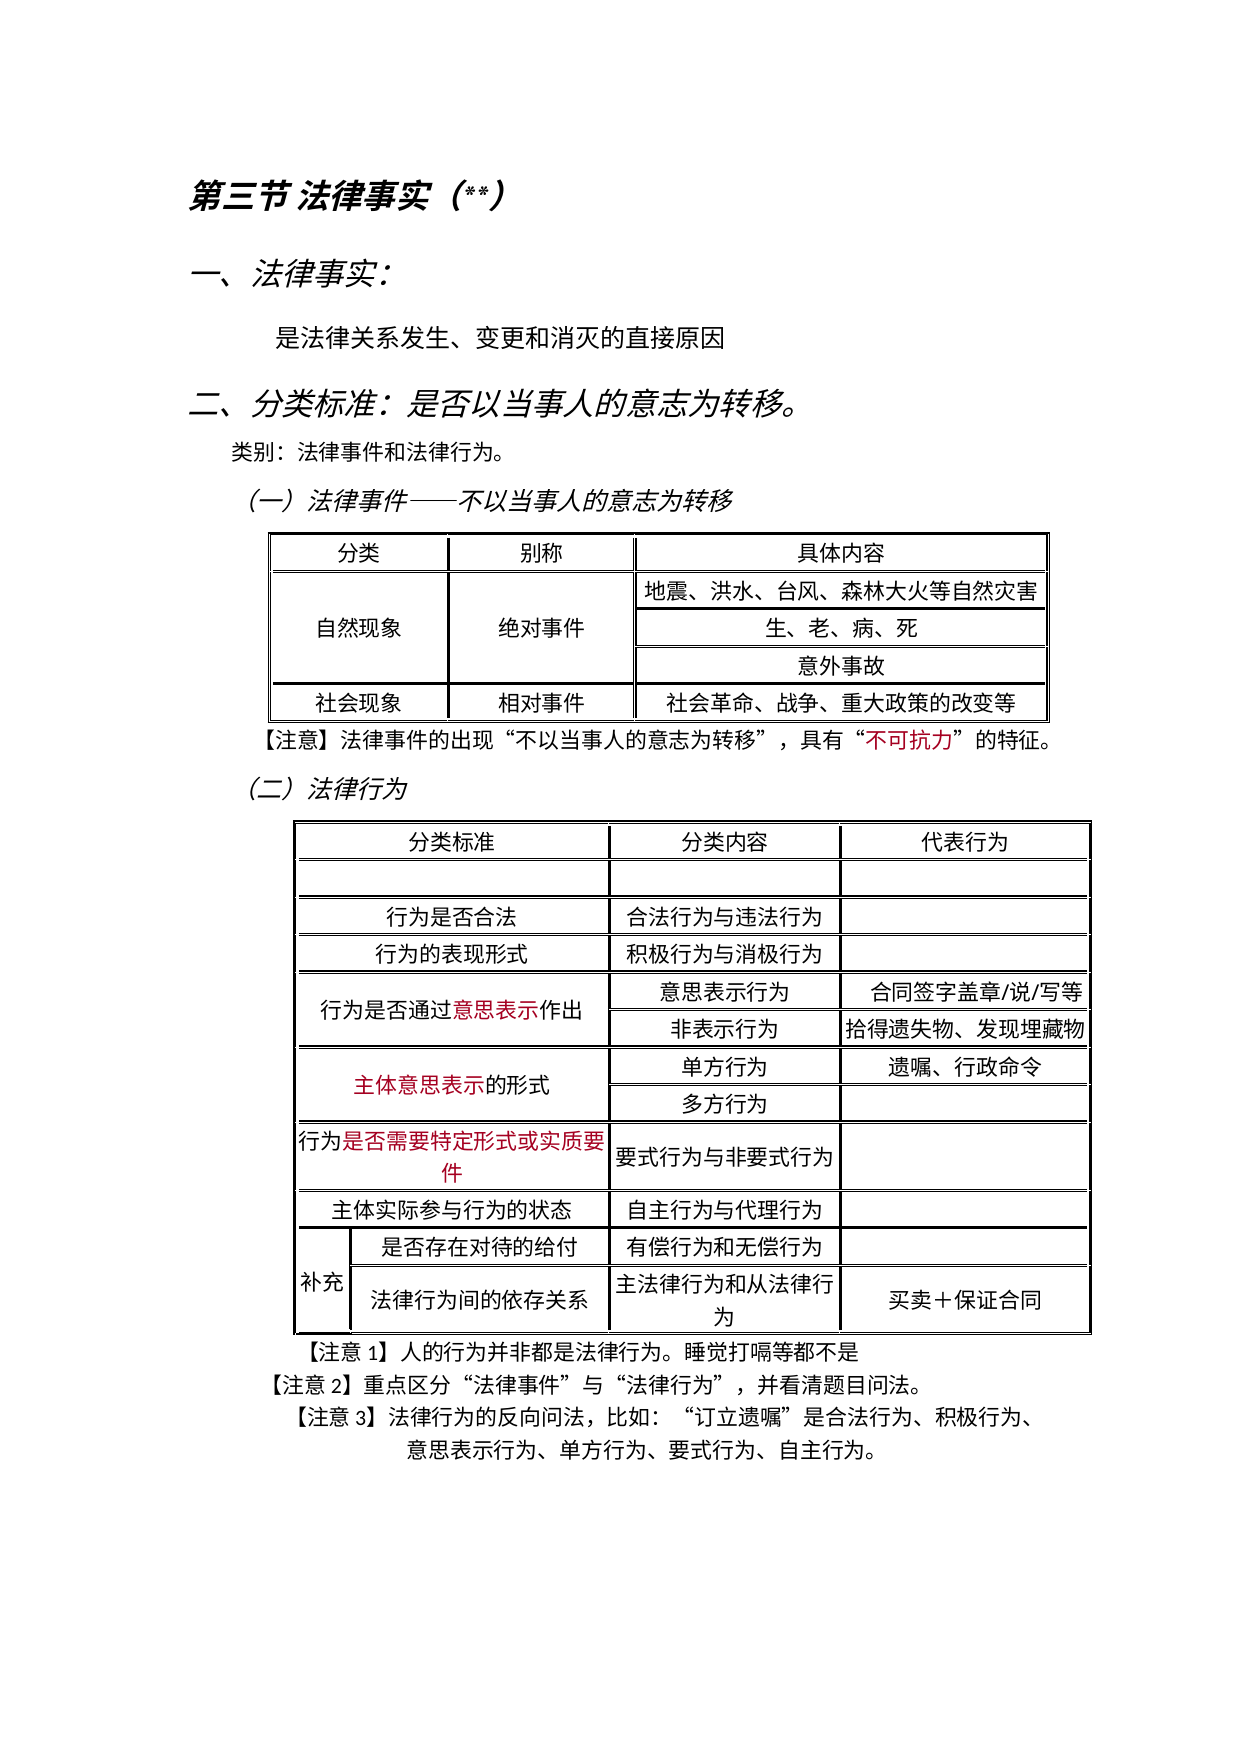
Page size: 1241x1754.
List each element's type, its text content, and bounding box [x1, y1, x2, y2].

table_cell 合同签字盖章/说/写等 [842, 970, 1090, 1008]
table_cell 绝对事件 [450, 573, 633, 682]
table_cell [840, 858, 1091, 895]
table_cell 主体实际参与行为的状态 [296, 1189, 608, 1226]
table_cell 地震、洪水、台风、森林大火等自然灾害 [637, 570, 1047, 607]
table_cell 意外事故 [637, 645, 1047, 682]
table_cell 生、老、病、死 [637, 607, 1046, 644]
table_cell [842, 1120, 1090, 1188]
subtitle （一）法律事件——不以当事人的意志为转移 [187, 467, 1053, 532]
table_cell [842, 1226, 1089, 1263]
table_cell 拾得遗失物、发现埋藏物 [840, 1008, 1091, 1045]
table_cell [295, 858, 609, 895]
table_header 别称 [448, 534, 635, 569]
table_cell [842, 1189, 1090, 1226]
table_header 分类标准 [296, 822, 609, 858]
subtitle 第三节 法律事实（**） [187, 162, 1053, 227]
text 意思表示行为、单方行为、要式行为、自主行为。 [362, 1432, 1053, 1465]
table_cell [842, 895, 1090, 933]
table_cell 积极行为与消极行为 [611, 936, 839, 970]
table_cell 单方行为 [611, 1049, 839, 1083]
table_cell 意思表示行为 [611, 974, 839, 1008]
table_cell [840, 933, 1091, 970]
table_cell 有偿行为和无偿行为 [611, 1229, 839, 1263]
table_cell 非表示行为 [611, 1011, 839, 1045]
subtitle 一、法律事实： [187, 239, 1053, 304]
text 【注意1】人的行为并非都是法律行为。睡觉打嗝等都不是 【注意2】重点区分“法律事件”与“法律行为”，并看清题目问法。 【注意3】法律行为的反向问法，比如：“订立遗嘱”是合法行为、积极行为、 [187, 1335, 1053, 1432]
table_cell 遗嘱、行政命令 [842, 1045, 1090, 1083]
table_cell 要式行为与非要式行为 [611, 1124, 839, 1188]
text 是法律关系发生、变更和消灭的直接原因 [231, 304, 1053, 369]
table_header 具体内容 [635, 535, 1046, 569]
table_cell 行为是否通过意思表示作出 [296, 970, 608, 1045]
table_cell 多方行为 [611, 1086, 839, 1120]
table_cell 社会革命、战争、重大政策的改变等 [635, 682, 1046, 719]
text 二、分类标准：是否以当事人的意志为转移。 类别：法律事件和法律行为。 [187, 369, 1053, 467]
table_cell 相对事件 [448, 682, 635, 719]
table_cell [840, 1083, 1091, 1120]
table_cell 是否存在对待的给付 [352, 1229, 608, 1263]
table_cell 主体意思表示的形式 [296, 1045, 608, 1120]
table_header 代表行为 [840, 824, 1089, 858]
table_cell 自然现象 [271, 570, 447, 682]
table_cell [611, 861, 839, 895]
table_cell 买卖＋保证合同 [840, 1264, 1090, 1332]
table_cell 自主行为与代理行为 [611, 1192, 839, 1226]
table_cell 行为是否合法 [296, 895, 608, 933]
table_cell 主法律行为和从法律行为 [609, 1267, 840, 1332]
table_cell 社会现象 [271, 682, 448, 719]
table_cell 合法行为与违法行为 [611, 899, 839, 933]
subtitle （二）法律行为 [187, 755, 1053, 820]
table_cell 法律行为间的依存关系 [350, 1267, 609, 1332]
table_cell 行为是否需要特定形式或实质要件 [296, 1120, 608, 1188]
table_cell 行为的表现形式 [295, 933, 609, 970]
table_header 分类内容 [609, 822, 840, 858]
table_header 分类 [271, 534, 448, 569]
table_cell 补充 [296, 1226, 350, 1332]
